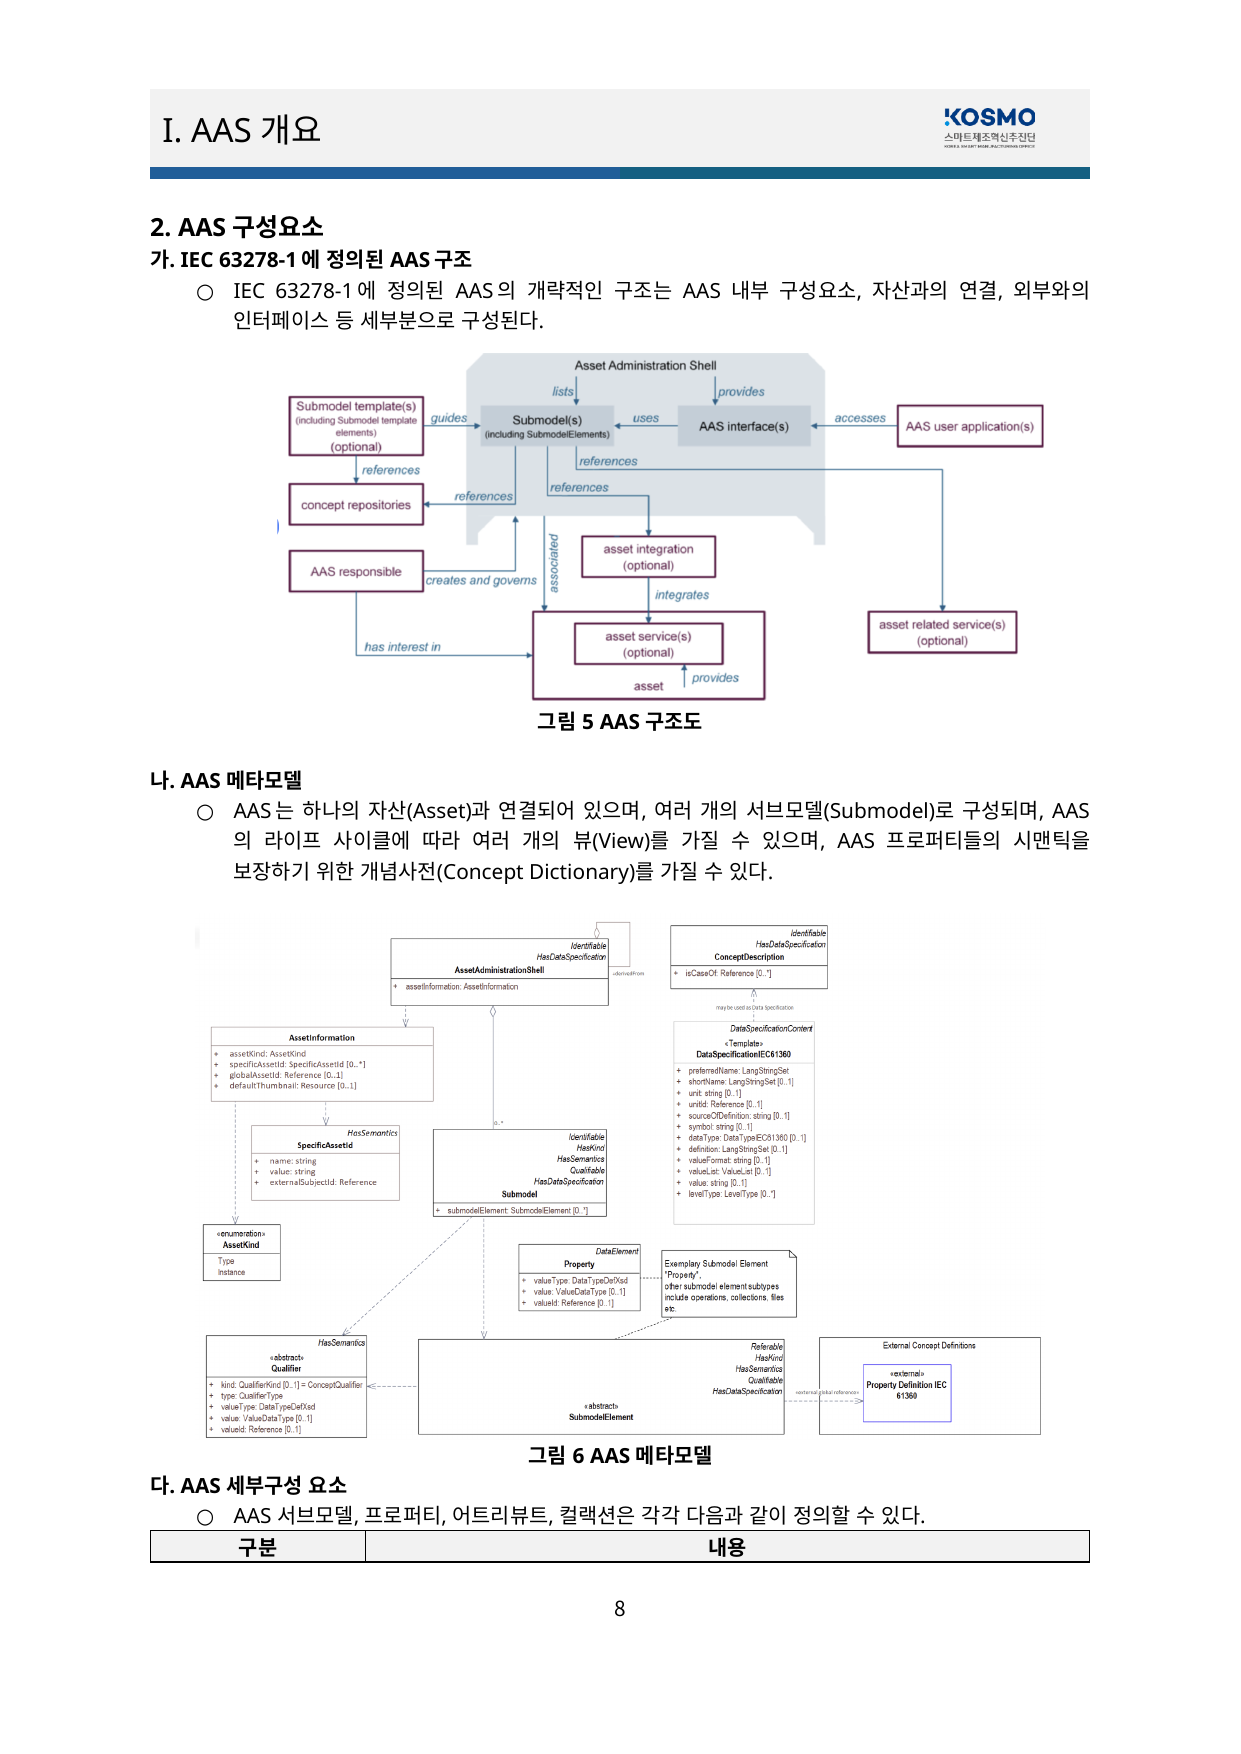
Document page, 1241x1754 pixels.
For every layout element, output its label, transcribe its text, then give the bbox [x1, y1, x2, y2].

table_header 내용 [366, 1531, 1089, 1561]
list IEC 63278-1에 정의된 AAS의 개략적인 구조는 AAS 내부 구성요소, 자산과의 연결, 외부와의 인터페이스 등 세부분으로 구성된다. [196, 274, 1090, 335]
subtitle 2. AAS 구성요소 [150, 207, 1090, 244]
picture [944, 108, 1035, 148]
text 다. AAS 세부구성 요소 [150, 1469, 1090, 1500]
picture [194, 913, 1046, 1440]
list AAS 서브모델, 프로퍼티, 어트리뷰트, 컬랙션은 각각 다음과 같이 정의할 수 있다. [196, 1500, 1090, 1530]
text 그림 6 AAS 메타모델 [150, 1439, 1090, 1469]
text 나. AAS 메타모델 [150, 764, 1090, 794]
picture [277, 334, 1047, 706]
text 가. IEC 63278-1에 정의된 AAS구조 [150, 244, 1090, 274]
table_header 구분 [151, 1531, 365, 1561]
text 그림 5 AAS 구조도 [150, 705, 1090, 736]
list AAS는 하나의 자산(Asset)과 연결되어 있으며, 여러 개의 서브모델(Submodel)로 구성되며, AAS의 라이프 사이클에 따라 여러 개의 뷰(View)를 가질 수 있으며, AAS 프로퍼티들의 시맨틱을 보장하기 위한 개념사전(Concept Dictionary)를 가질 수 있다. [196, 794, 1090, 885]
